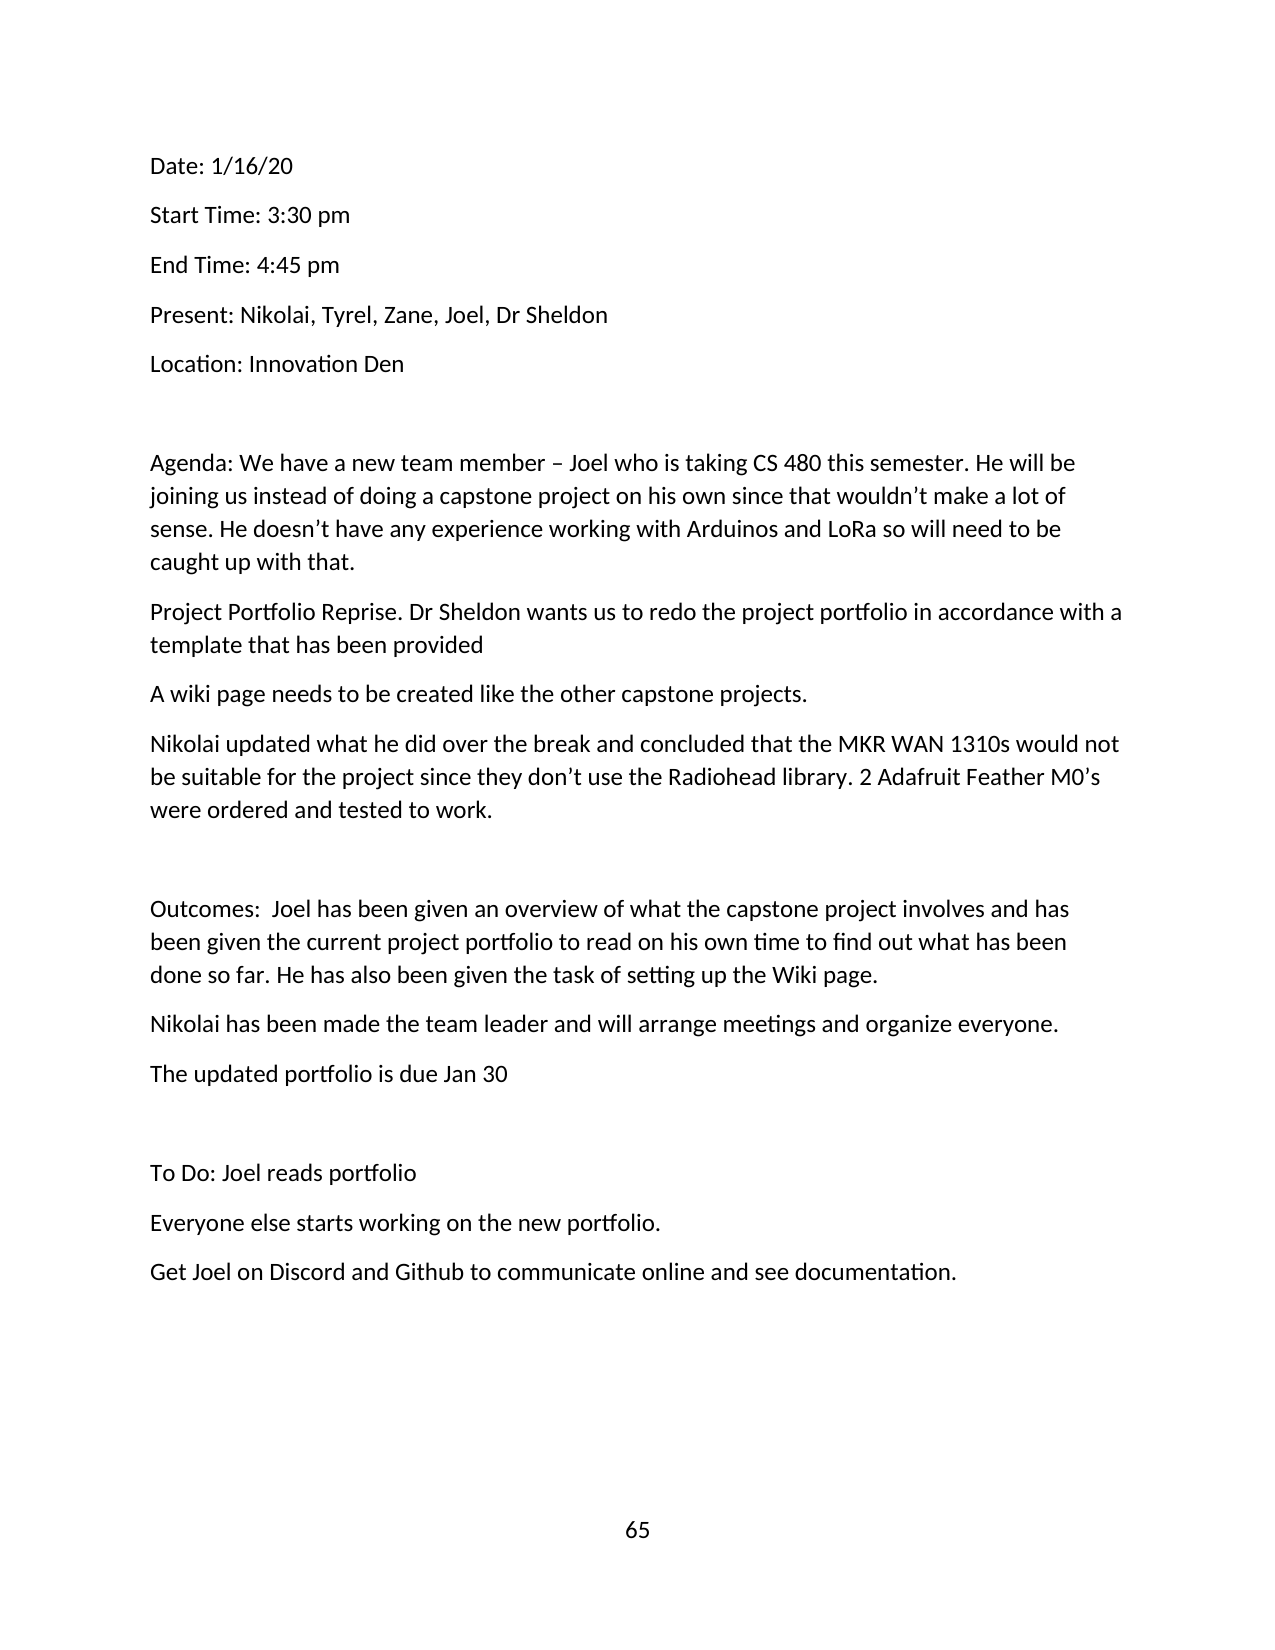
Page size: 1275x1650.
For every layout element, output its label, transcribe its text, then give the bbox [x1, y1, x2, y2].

text Agenda: We have a new team member – Joel who is taking CS 480 this semester. He will be joining us instead of doing a capstone project on his own since that wouldn’t make a lot of sense. He doesn’t have any experience working with Arduinos and LoRa so will need to be caught up with that. [150, 447, 1125, 577]
text Nikolai has been made the team leader and will arrange meetings and organize everyone. [150, 1008, 1125, 1039]
text The updated portfolio is due Jan 30 [150, 1058, 1125, 1088]
text To Do: Joel reads portfolio [150, 1157, 1125, 1188]
text Everyone else starts working on the new portfolio. [150, 1207, 1125, 1237]
text Outcomes: Joel has been given an overview of what the capstone project involves and has been given the current project portfolio to read on his own time to find out what has been done so far. He has also been given the task of setting up the Wiki page. [150, 893, 1125, 989]
text Start Time: 3:30 pm [150, 199, 1125, 230]
text Project Portfolio Reprise. Dr Sheldon wants us to redo the project portfolio in accordance with a template that has been provided [150, 596, 1125, 659]
text A wiki page needs to be created like the other capstone projects. [150, 678, 1125, 709]
text Date: 1/16/20 [150, 150, 1125, 181]
text Present: Nikolai, Tyrel, Zane, Joel, Dr Sheldon [150, 299, 1125, 329]
text End Time: 4:45 pm [150, 249, 1125, 280]
text Get Joel on Discord and Github to communicate online and see documentation. [150, 1256, 1125, 1287]
text Nikolai updated what he did over the break and concluded that the MKR WAN 1310s would not be suitable for the project since they don’t use the Radiohead library. 2 Adafruit Feather M0’s were ordered and tested to work. [150, 728, 1125, 824]
text Location: Innovation Den [150, 348, 1125, 379]
